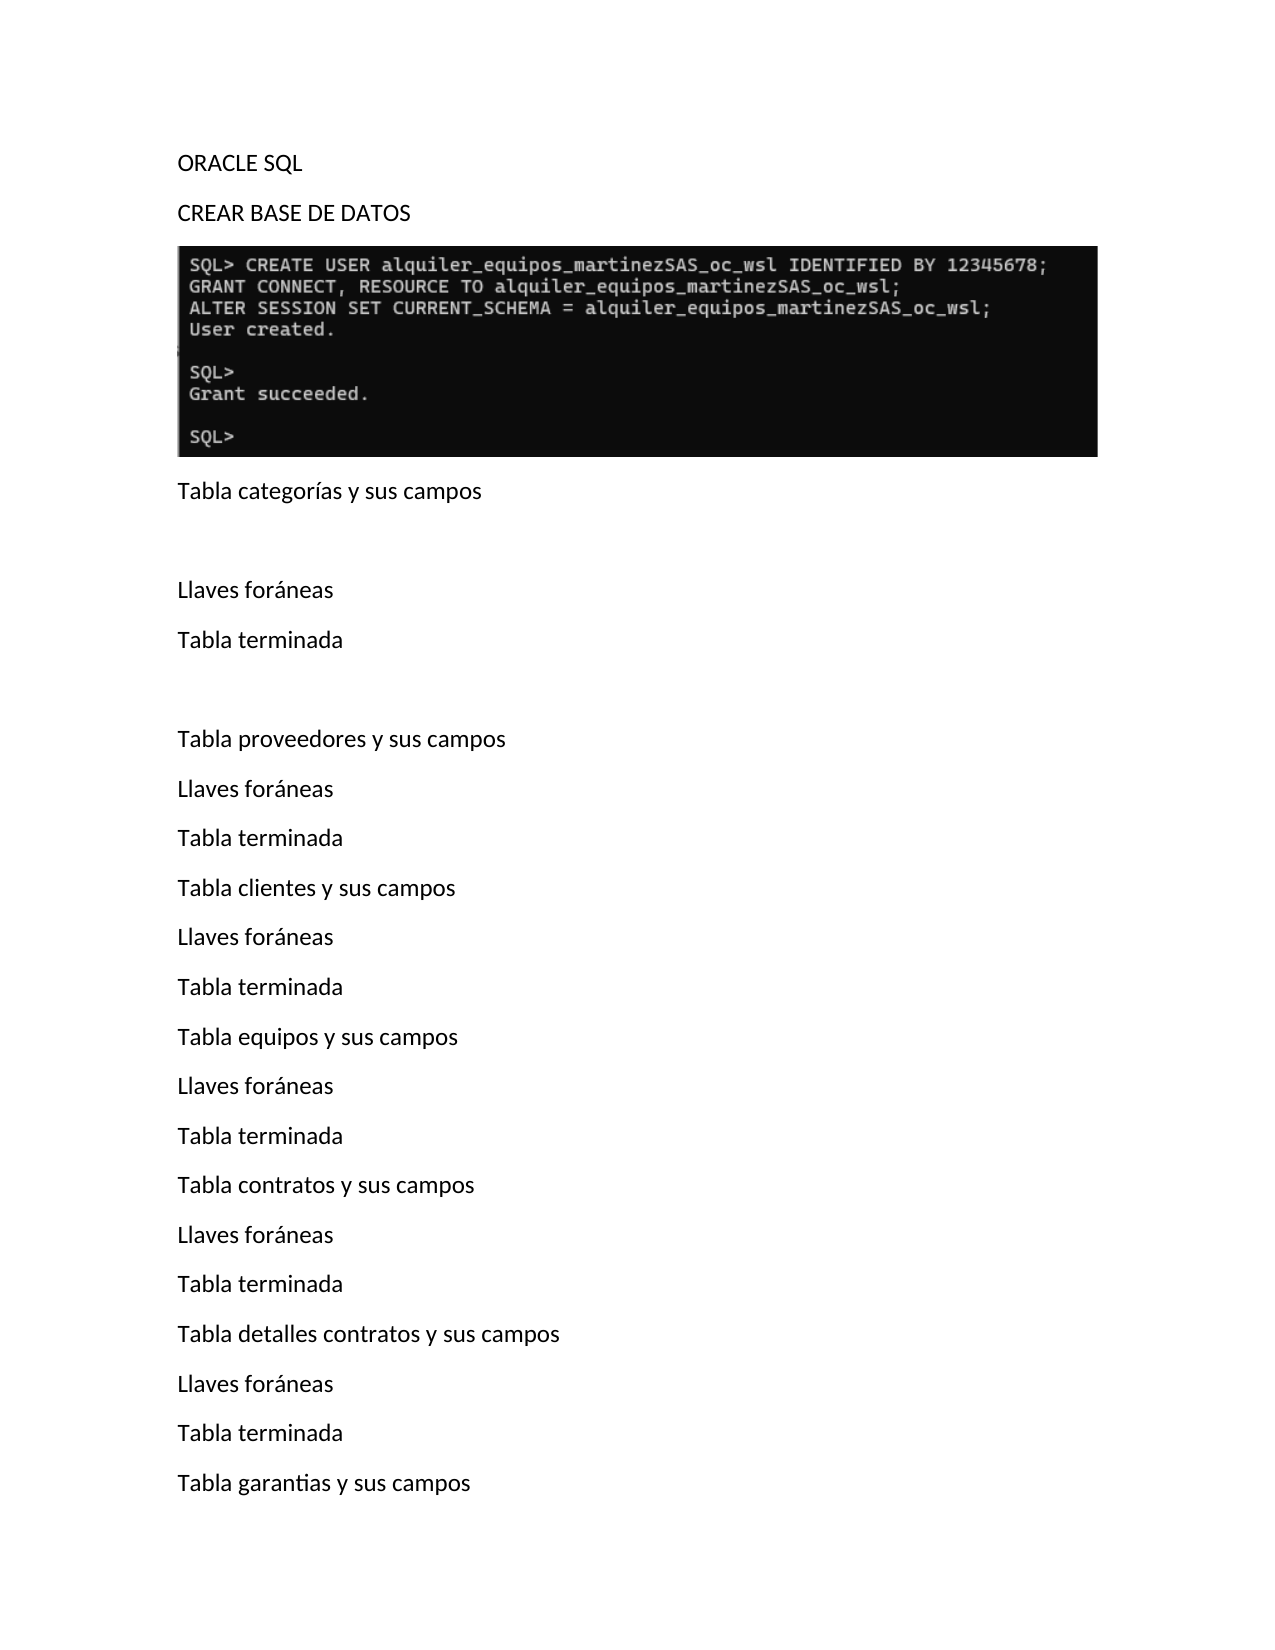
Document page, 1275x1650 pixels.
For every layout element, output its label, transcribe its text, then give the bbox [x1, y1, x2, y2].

text Tabla terminada [177, 1417, 1098, 1448]
text Llaves foráneas [177, 1070, 1098, 1101]
text Tabla terminada [177, 1269, 1098, 1299]
text Llaves foráneas [177, 773, 1098, 803]
text ORACLE SQL [177, 148, 1098, 178]
text Tabla contratos y sus campos [177, 1169, 1098, 1200]
text Tabla clientes y sus campos [177, 872, 1098, 902]
text Llaves foráneas [177, 1219, 1098, 1249]
text Tabla categorías y sus campos [177, 475, 1098, 506]
picture [177, 246, 1098, 457]
text Llaves foráneas [177, 574, 1098, 605]
text Tabla terminada [177, 624, 1098, 654]
text Tabla garantias y sus campos [177, 1467, 1098, 1497]
text Tabla detalles contratos y sus campos [177, 1318, 1098, 1349]
text Tabla terminada [177, 971, 1098, 1002]
text Tabla terminada [177, 822, 1098, 853]
text CREAR BASE DE DATOS [177, 197, 1098, 228]
text Llaves foráneas [177, 922, 1098, 952]
text Tabla terminada [177, 1120, 1098, 1150]
text Llaves foráneas [177, 1368, 1098, 1398]
text Tabla equipos y sus campos [177, 1021, 1098, 1051]
text Tabla proveedores y sus campos [177, 723, 1098, 754]
